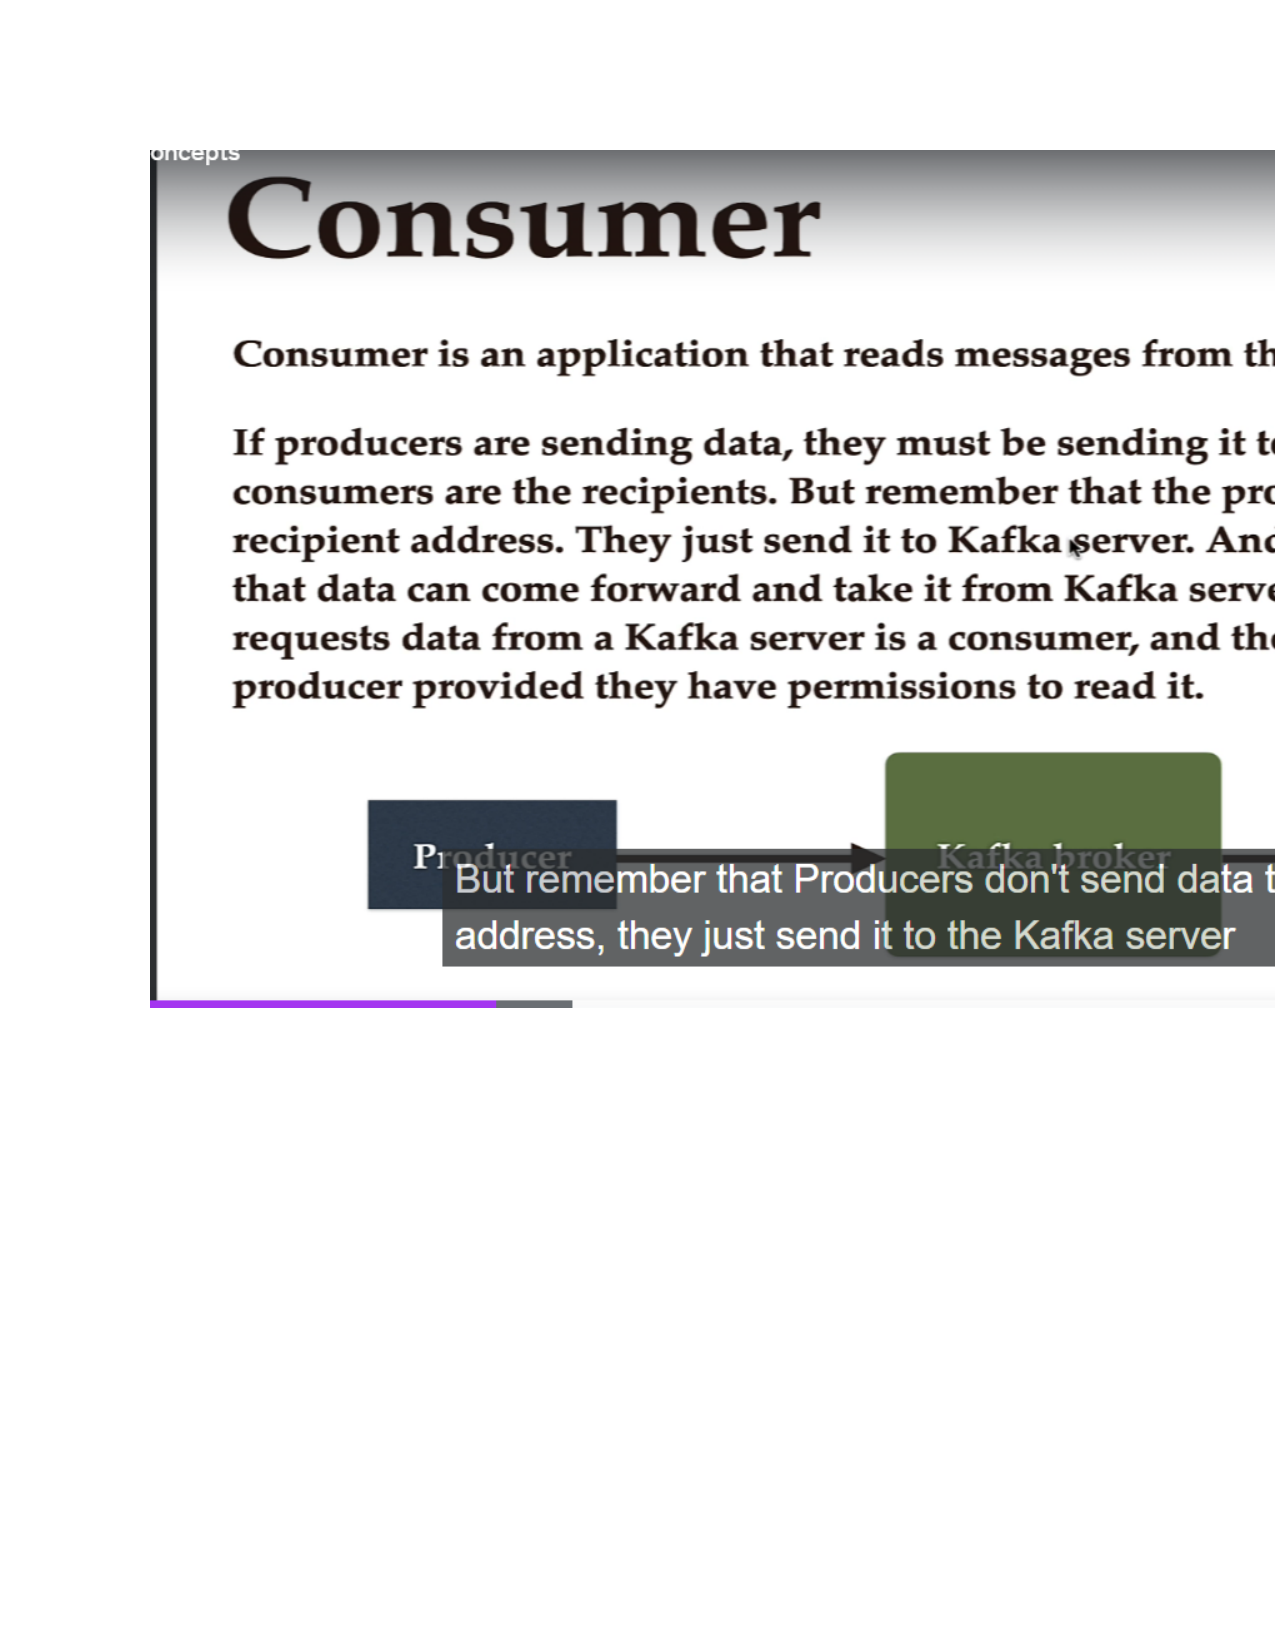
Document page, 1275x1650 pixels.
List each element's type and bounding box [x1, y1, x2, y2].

picture [150, 150, 1275, 1008]
